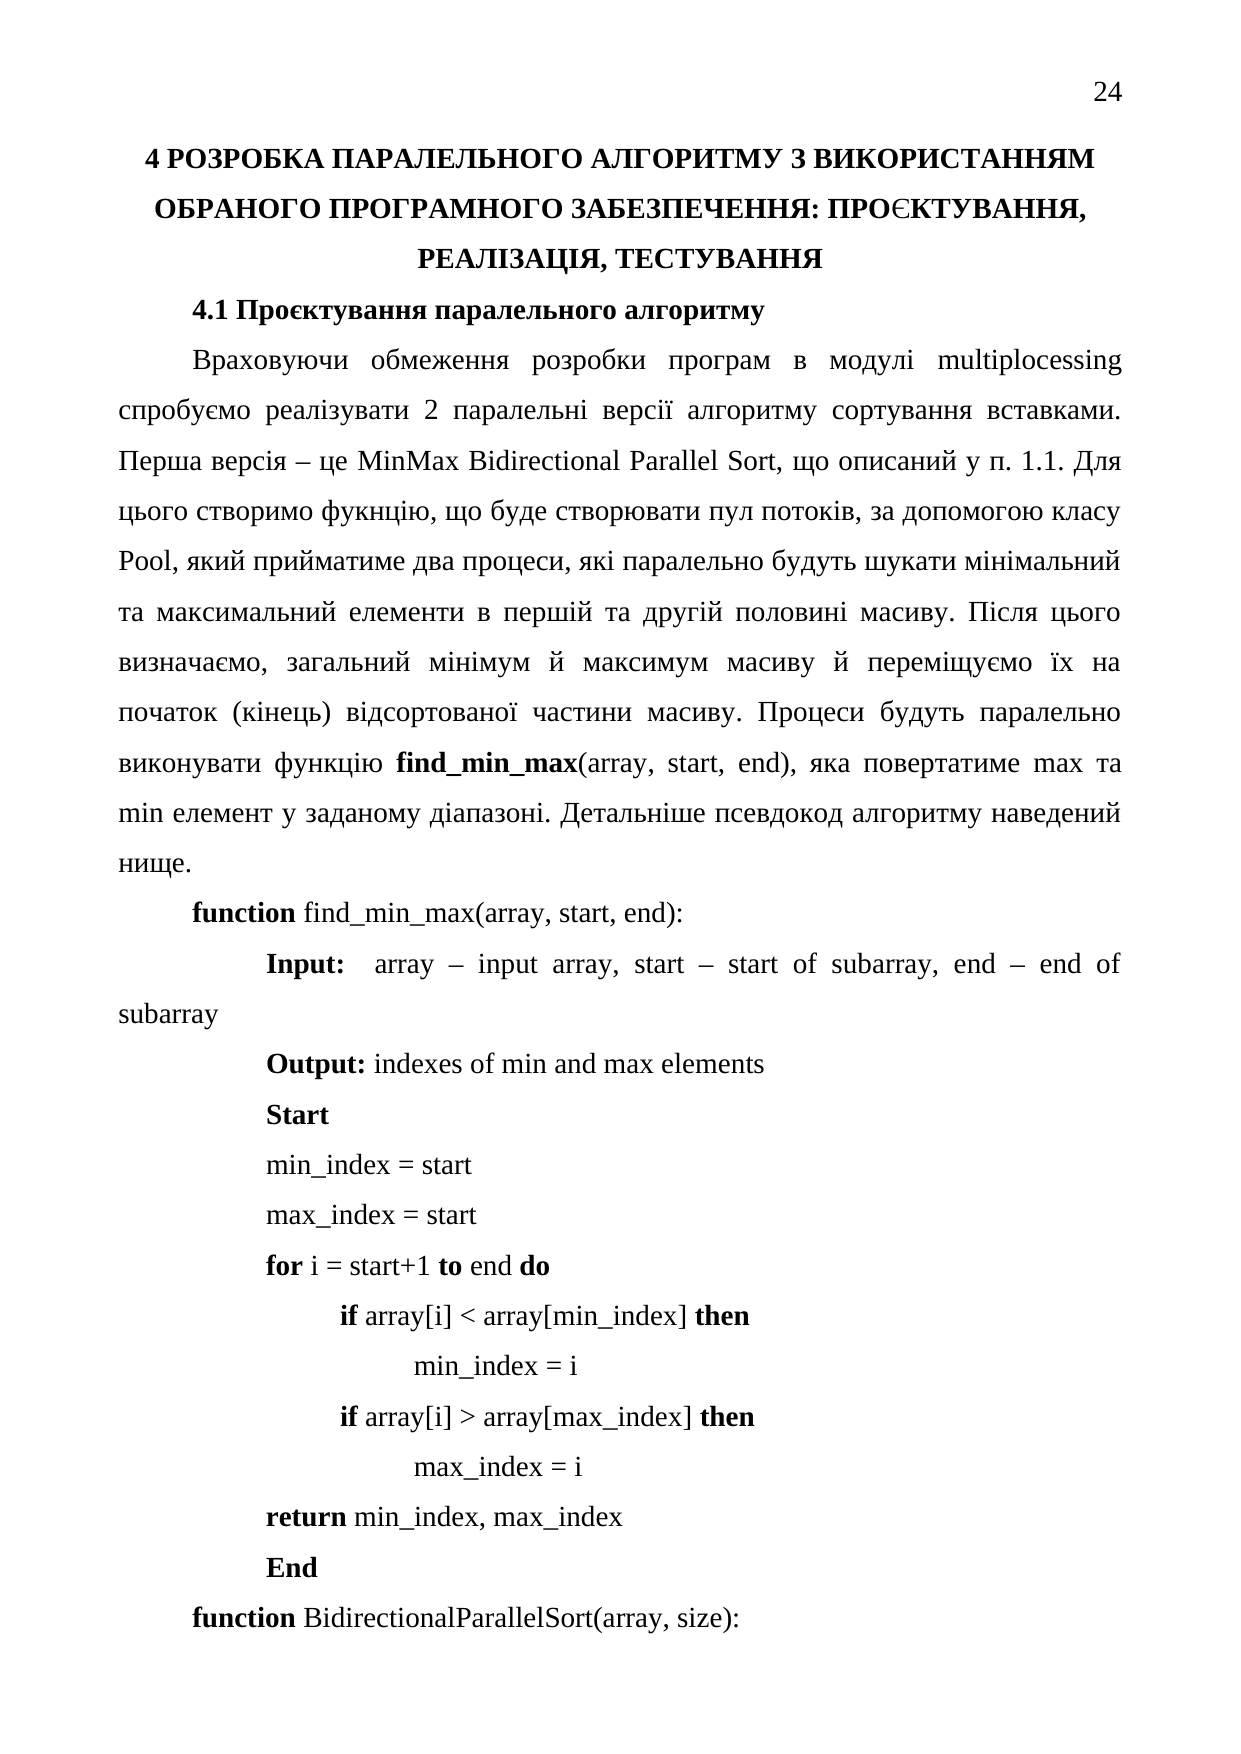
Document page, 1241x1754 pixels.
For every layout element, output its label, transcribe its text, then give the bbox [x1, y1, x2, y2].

text function BidirectionalParallelSort(array, size): [118, 1600, 1122, 1633]
text Output: indexes of min and max elements [118, 1047, 1122, 1080]
subtitle 4 РОЗРОБКА ПАРАЛЕЛЬНОГО АЛГОРИТМУ З ВИКОРИСТАННЯМ ОБРАНОГО ПРОГРАМНОГО ЗАБЕЗПЕЧЕННЯ: ПРОЄКТУВАННЯ, РЕАЛІЗАЦІЯ, ТЕСТУВАННЯ [118, 141, 1122, 275]
text if array[i] > array[max_index] then [192, 1399, 1122, 1432]
text End [118, 1550, 1122, 1583]
text if array[i] < array[min_index] then [192, 1298, 1122, 1332]
text min_index = start [118, 1147, 1122, 1181]
text Враховуючи обмеження розробки програм в модулі multiplocessing спробуємо реалізувати 2 паралельні версії алгоритму сортування вставками. Перша версія – це MinMax Bidirectional Parallel Sort, що описаний у п. 1.1. Для цього створимо фукнцію, що буде створювати пул потоків, за допомогою класу Pool, який прийматиме два процеси, які паралельно будуть шукати мінімальний та максимальний елементи в першій та другій половині масиву. Після цього визначаємо, загальний мінімум й максимум масиву й переміщуємо їх на початок (кінець) відсортованої частини масиву. Процеси будуть паралельно виконувати функцію find_min_max(array, start, end), яка повертатиме max та min елемент у заданому діапазоні. Детальніше псевдокод алгоритму наведений нище. [118, 342, 1122, 879]
text Start [118, 1097, 1122, 1130]
text function find_min_max(array, start, end): [118, 896, 1122, 929]
text return min_index, max_index [192, 1499, 1122, 1533]
subtitle 4.1 Проєктування паралельного алгоритму [118, 292, 1122, 325]
text min_index = i [192, 1348, 1122, 1382]
text max_index = start [118, 1197, 1122, 1231]
text Input: array – input array, start – start of subarray, end – end of subarray [118, 946, 1122, 1030]
text max_index = i [192, 1449, 1122, 1483]
text for i = start+1 to end do [118, 1248, 1122, 1281]
